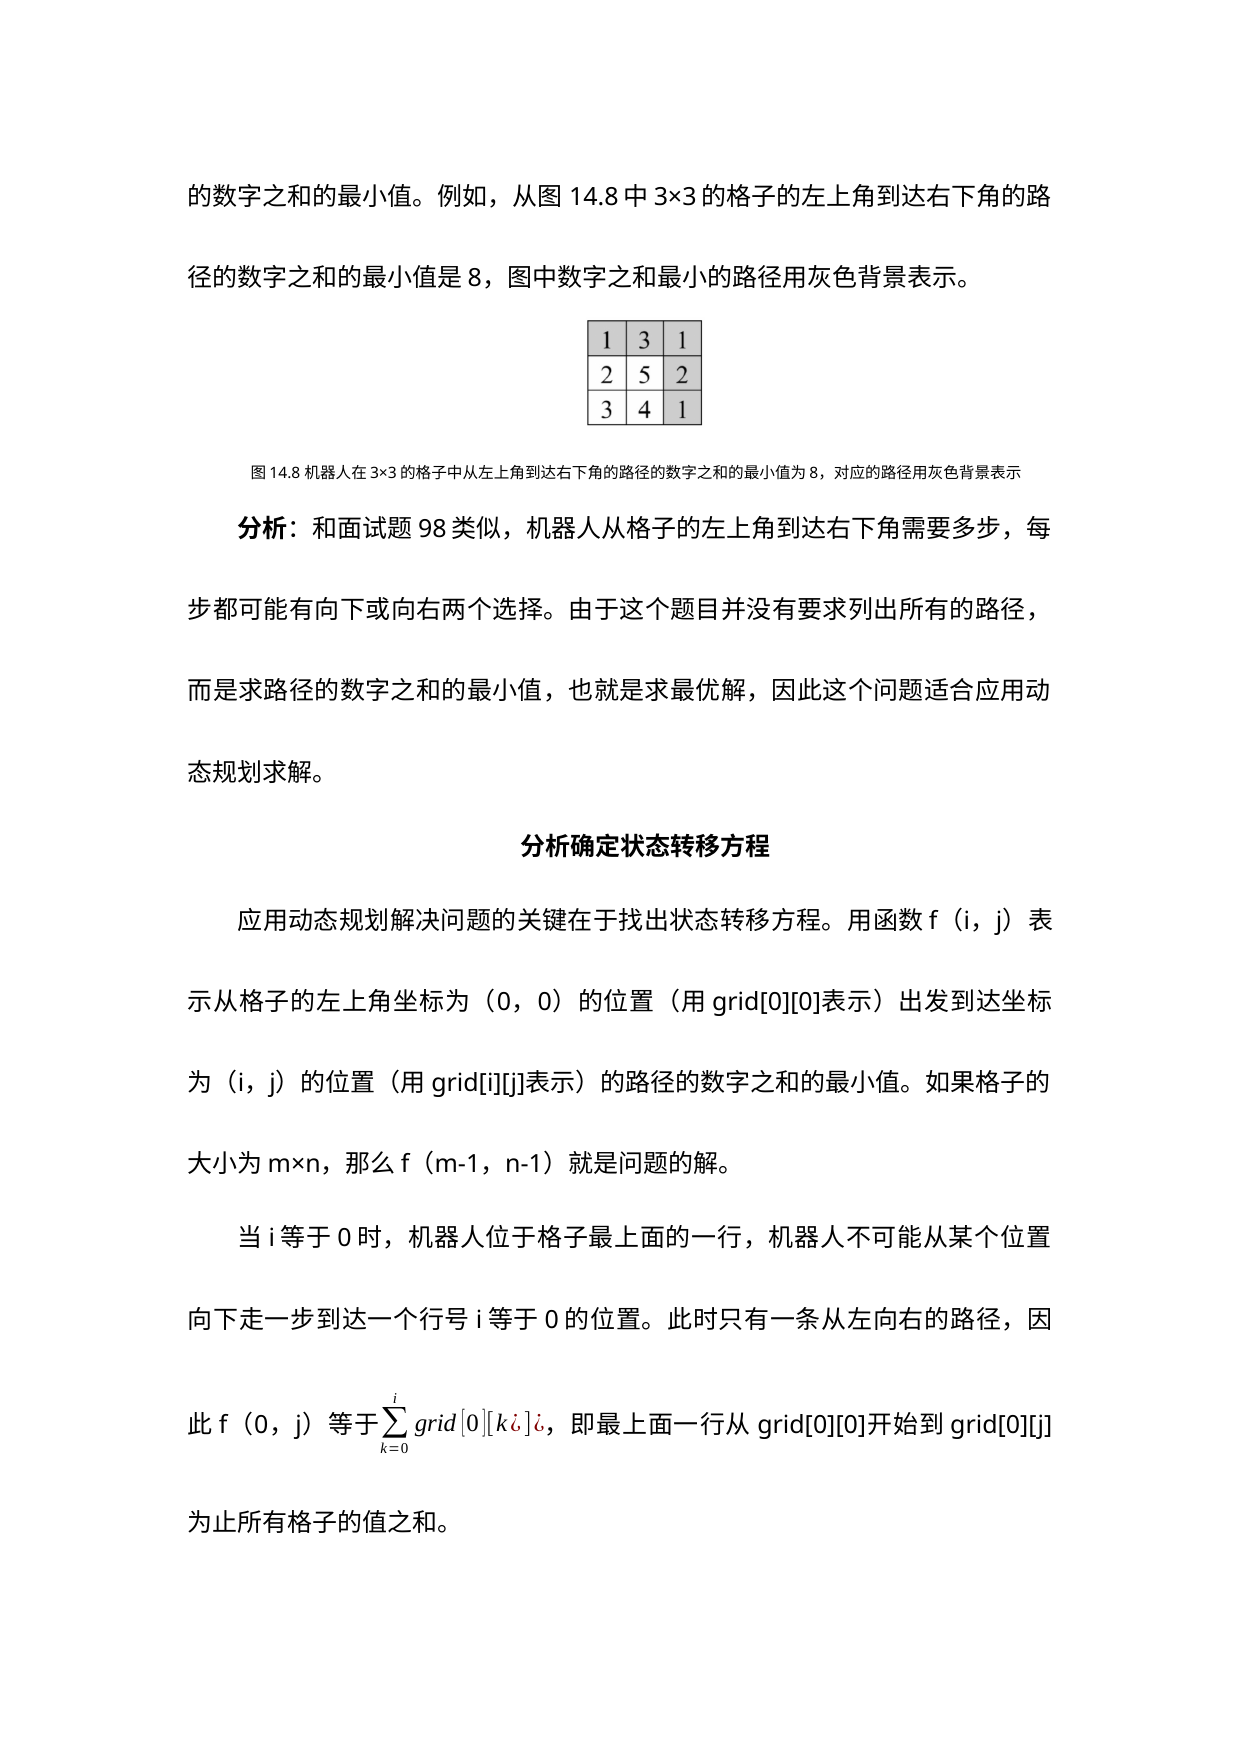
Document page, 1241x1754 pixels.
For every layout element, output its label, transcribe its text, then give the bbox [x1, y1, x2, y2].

text 分析：和面试题98类似，机器人从格子的左上角到达右下角需要多步，每步都可能有向下或向右两个选择。由于这个题目并没有要求列出所有的路径，而是求路径的数字之和的最小值，也就是求最优解，因此这个问题适合应用动态规划求解。 [187, 494, 1053, 803]
text 分析确定状态转移方程 [187, 812, 1053, 877]
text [187, 162, 1053, 308]
picture [585, 317, 705, 428]
text 应用动态规划解决问题的关键在于找出状态转移方程。用函数f（i，j）表示从格子的左上角坐标为（0，0）的位置（用grid[0][0]表示）出发到达坐标为（i，j）的位置（用grid[i][j]表示）的路径的数字之和的最小值。如果格子的大小为m×n，那么f（m-1，n-1）就是问题的解。 [187, 886, 1053, 1194]
text 当i等于0时，机器人位于格子最上面的一行，机器人不可能从某个位置向下走一步到达一个行号i等于0的位置。此时只有一条从左向右的路径，因此f（0，j）等于，即最上面一行从grid[0][0]开始到grid[0][j]为止所有格子的值之和。 [187, 1203, 1053, 1553]
text 图14.8 机器人在3×3的格子中从左上角到达右下角的路径的数字之和的最小值为8，对应的路径用灰色背景表示 [187, 456, 1053, 488]
